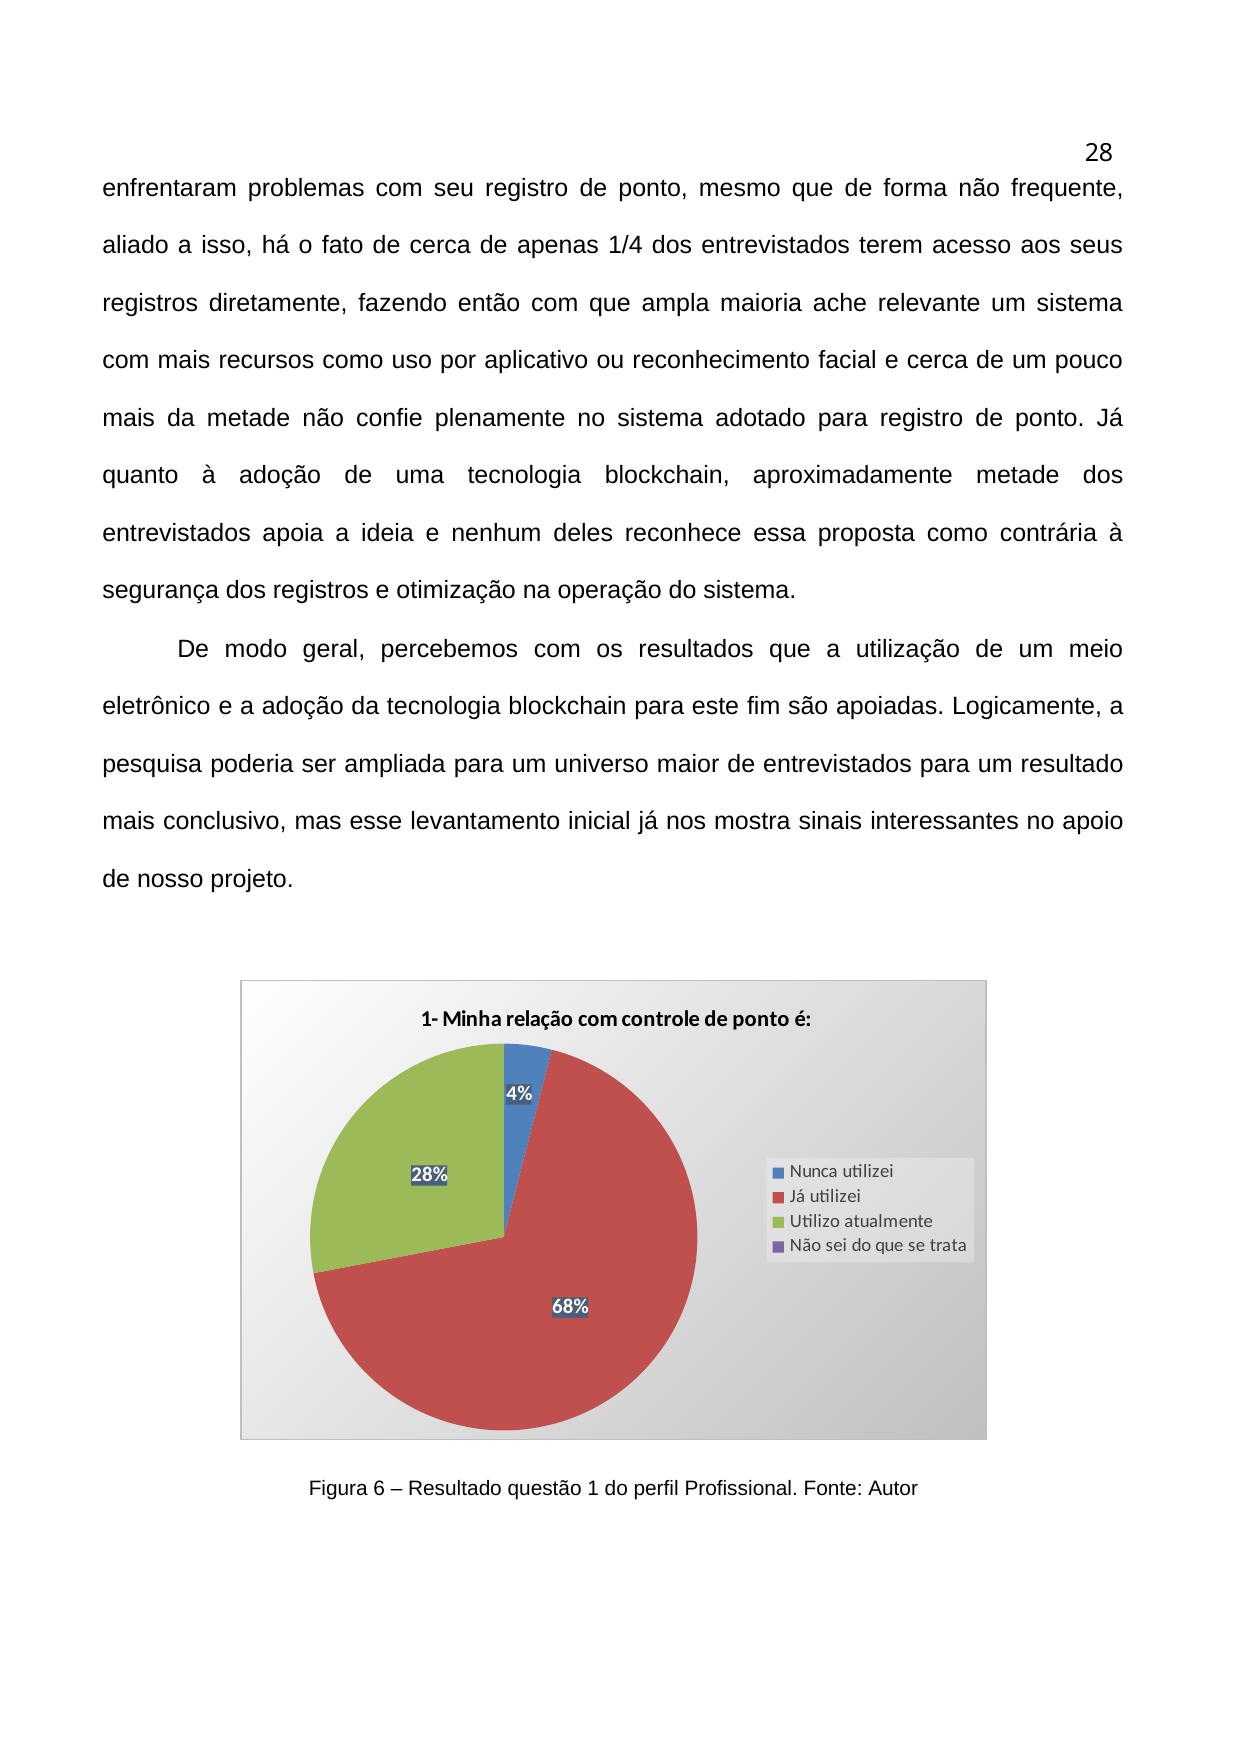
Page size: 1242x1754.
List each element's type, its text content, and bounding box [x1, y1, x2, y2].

text Figura 6 – Resultado questão 1 do perfil Profissional. Fonte: Autor [102, 1475, 1125, 1499]
text De modo geral, percebemos com os resultados que a utilização de um meio eletrônico e a adoção da tecnologia blockchain para este fim são apoiadas. Logicamente, a pesquisa poderia ser ampliada para um universo maior de entrevistados para um resultado mais conclusivo, mas esse levantamento inicial já nos mostra sinais interessantes no apoio de nosso projeto. [102, 633, 1125, 892]
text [102, 173, 1125, 604]
